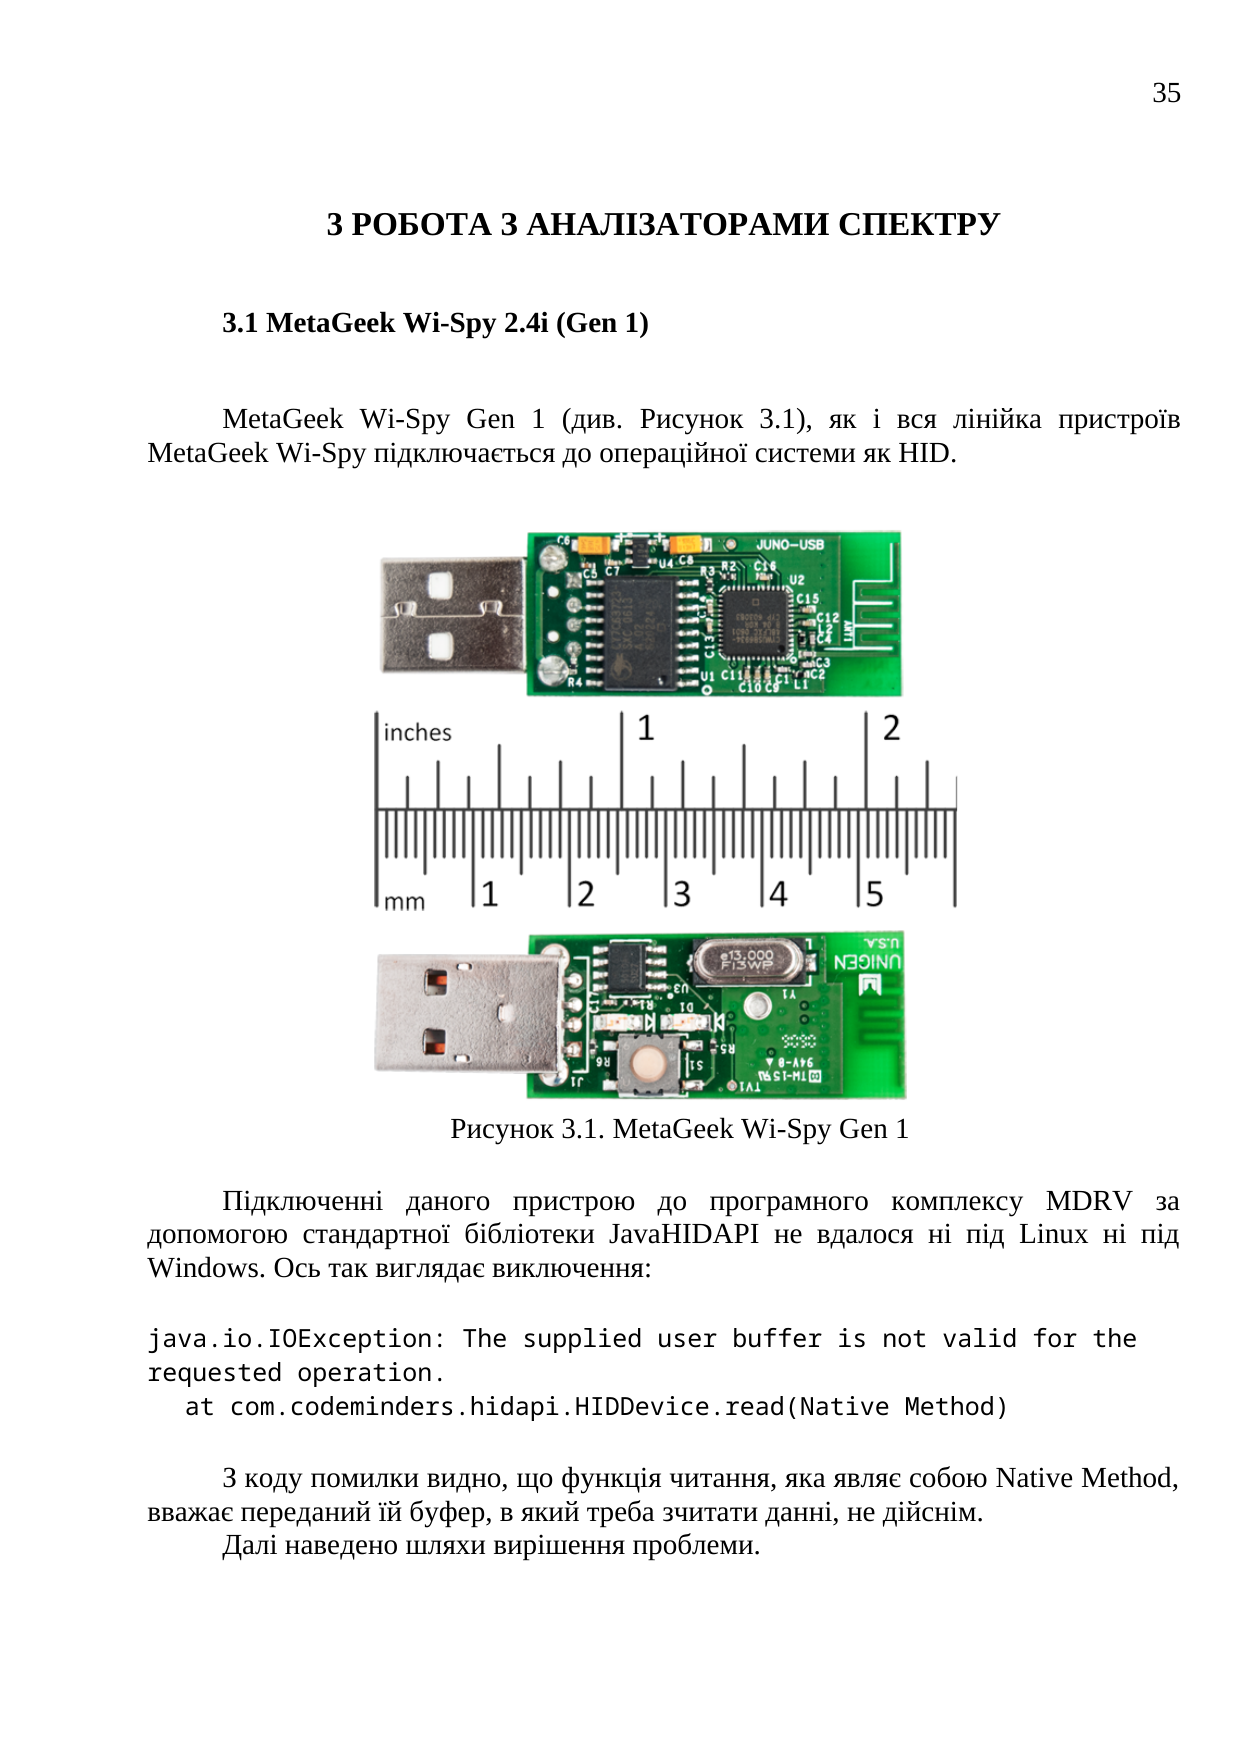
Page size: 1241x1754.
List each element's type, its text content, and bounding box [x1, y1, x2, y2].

text Робота з аналізаторами спектру [147, 204, 1181, 243]
text at com.codeminders.hidapi.HIDDevice.read(Native Method) [147, 1389, 1181, 1423]
text MetaGeek Wi-Spy 2.4i (Gen 1) [222, 305, 1181, 339]
text MetaGeek Wi-Spy Gen 1 [259, 1112, 1181, 1145]
picture [371, 506, 958, 1112]
text Підключенні даного пристрою до програмного комплексу MDRV за допомогою стандартної бібліотеки JavaHIDAPI не вдалося ні під Linux ні під Windows. Ось так виглядає виключення: [147, 1183, 1181, 1283]
text З коду помилки видно, що функція читання, яка являє собою Native Method, вважає переданий їй буфер, в який треба зчитати данні, не дійснім. [147, 1460, 1181, 1527]
text java.io.IOException: The supplied user buffer is not valid for the requested operation. [147, 1321, 1181, 1389]
text MetaGeek Wi-Spy Gen 1 (див. рисунок 3.1), як і вся лінійка пристроїв MetaGeek Wi-Spy підключається до операційної системи як HID. [147, 401, 1181, 468]
text Далі наведено шляхи вирішення проблеми. [147, 1527, 1181, 1561]
